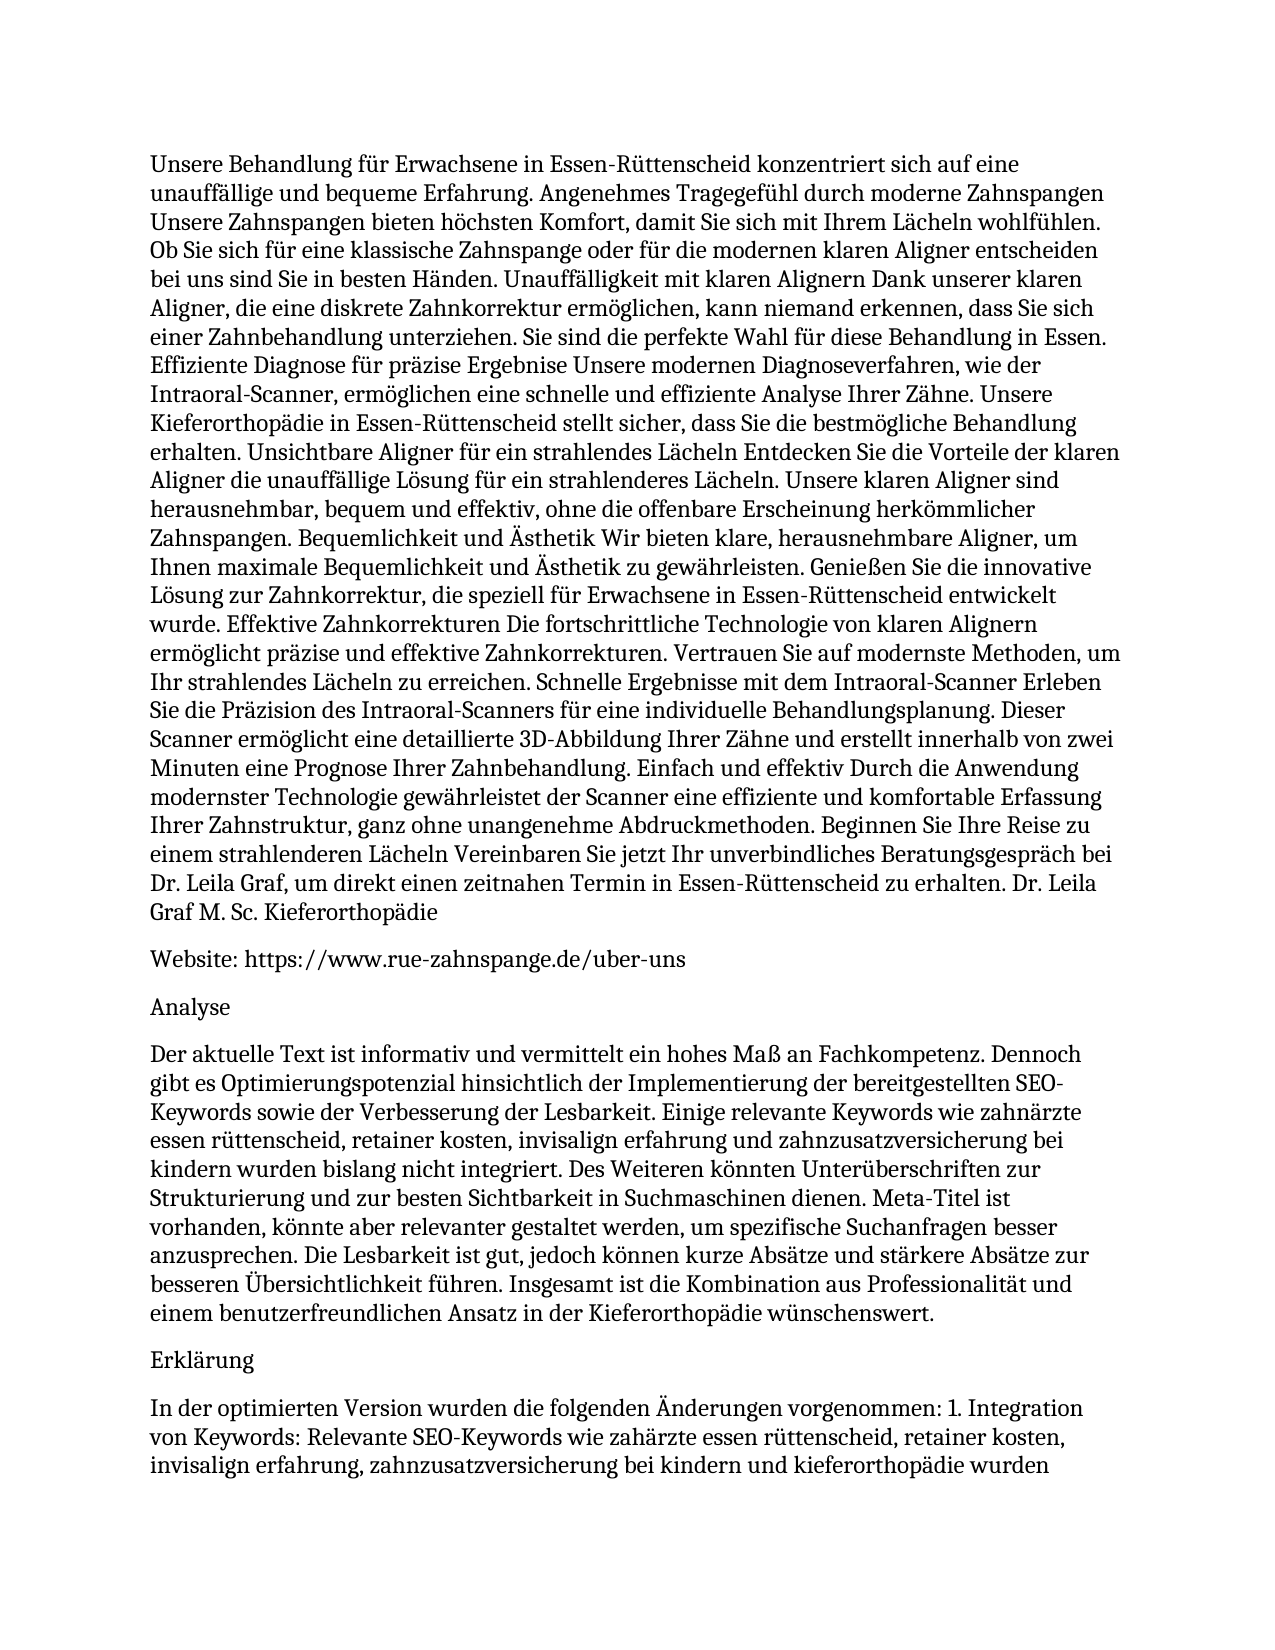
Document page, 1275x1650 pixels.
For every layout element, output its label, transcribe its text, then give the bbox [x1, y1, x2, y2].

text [150, 1394, 1125, 1480]
text Analyse [150, 992, 1125, 1021]
text Der aktuelle Text ist informativ und vermittelt ein hohes Maß an Fachkompetenz. Dennoch gibt es Optimierungspotenzial hinsichtlich der Implementierung der bereitgestellten SEO-Keywords sowie der Verbesserung der Lesbarkeit. Einige relevante Keywords wie zahnärzte essen rüttenscheid, retainer kosten, invisalign erfahrung und zahnzusatzversicherung bei kindern wurden bislang nicht integriert. Des Weiteren könnten Unterüberschriften zur Strukturierung und zur besten Sichtbarkeit in Suchmaschinen dienen. Meta-Titel ist vorhanden, könnte aber relevanter gestaltet werden, um spezifische Suchanfragen besser anzusprechen. Die Lesbarkeit ist gut, jedoch können kurze Absätze und stärkere Absätze zur besseren Übersichtlichkeit führen. Insgesamt ist die Kombination aus Professionalität und einem benutzerfreundlichen Ansatz in der Kieferorthopädie wünschenswert. [150, 1040, 1125, 1327]
text Website: https://www.rue-zahnspange.de/uber-uns [150, 945, 1125, 974]
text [150, 150, 1125, 926]
text Erklärung [150, 1346, 1125, 1375]
